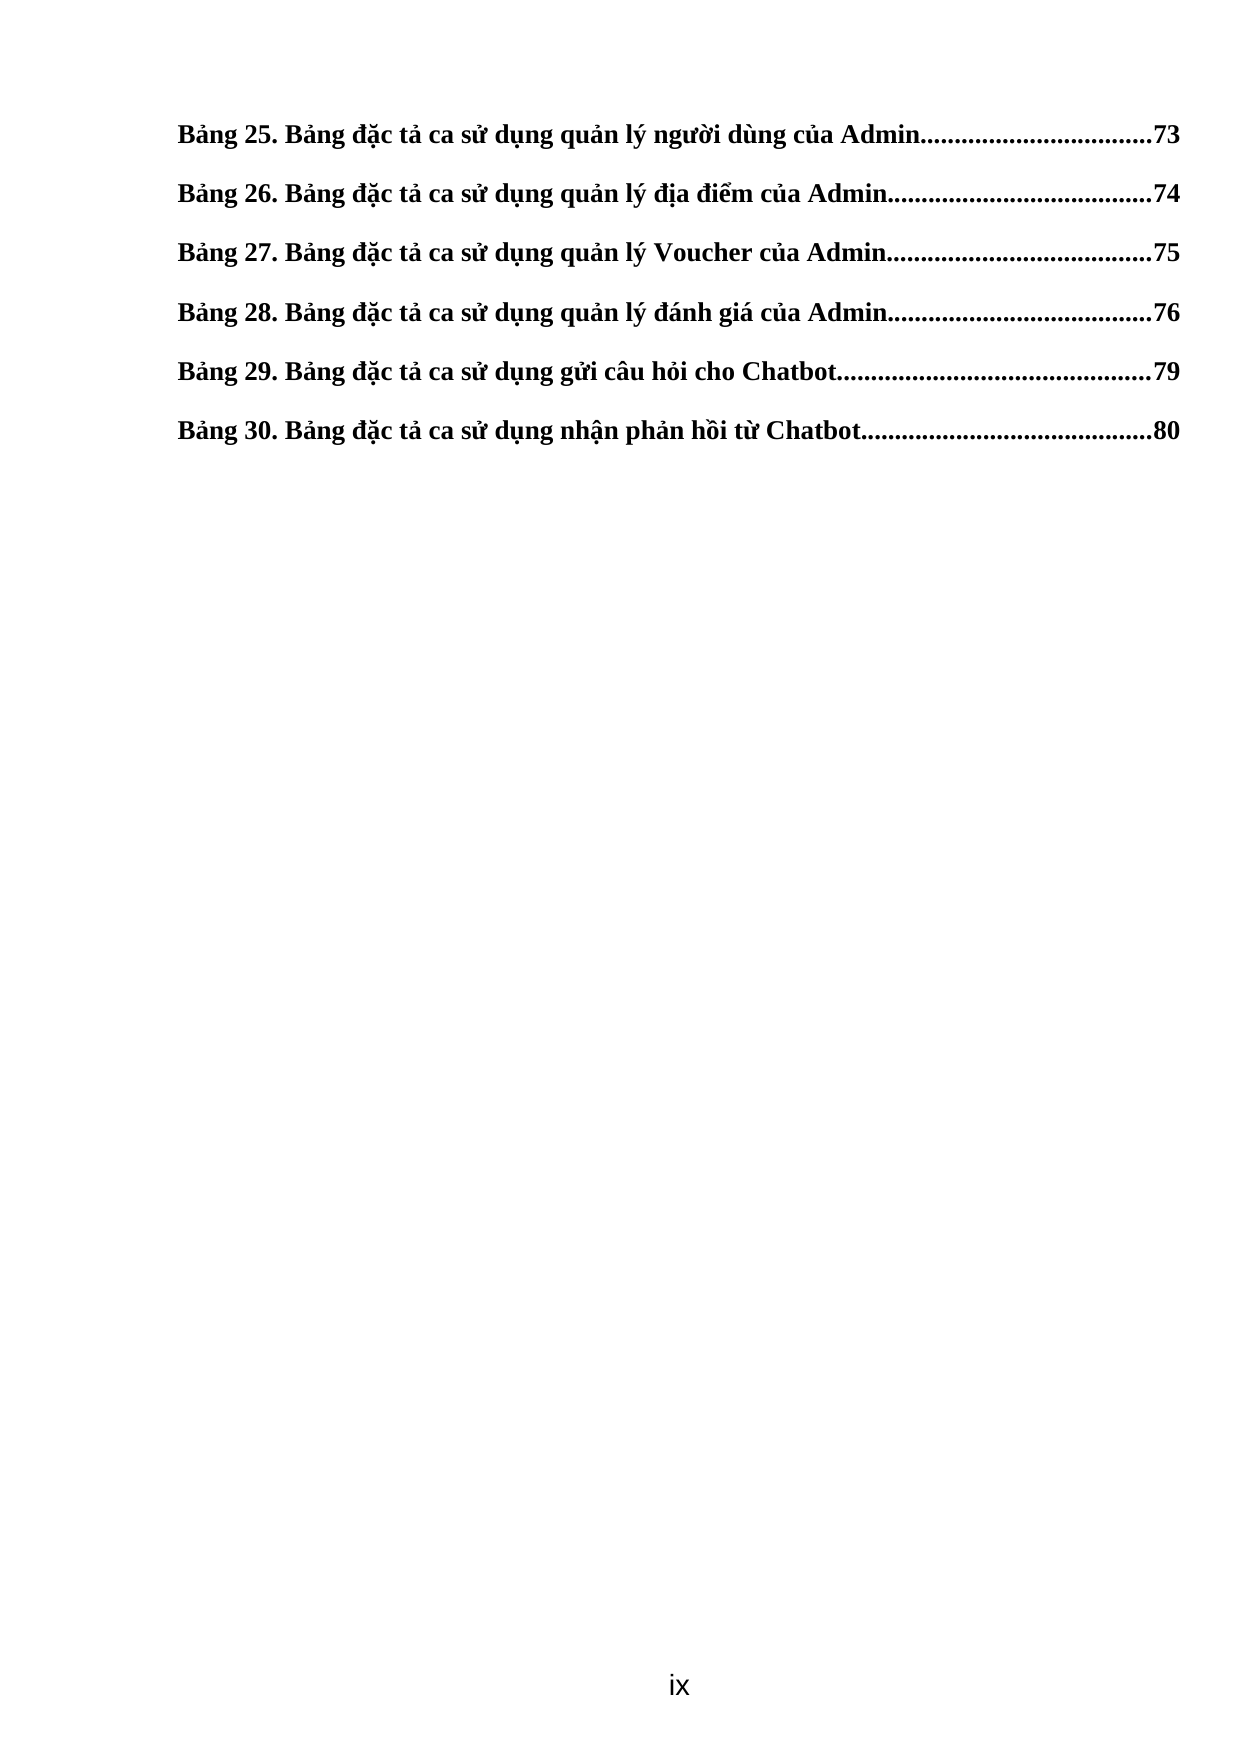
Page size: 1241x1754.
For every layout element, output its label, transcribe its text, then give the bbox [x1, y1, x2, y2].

text Bảng 26. Bảng đặc tả ca sử dụng quản lý địa điểm của Admin 74 [177, 177, 1181, 208]
text Bảng 29. Bảng đặc tả ca sử dụng gửi câu hỏi cho Chatbot 79 [177, 355, 1181, 386]
text Bảng 25. Bảng đặc tả ca sử dụng quản lý người dùng của Admin 73 [177, 118, 1181, 149]
text Bảng 30. Bảng đặc tả ca sử dụng nhận phản hồi từ Chatbot 80 [177, 414, 1181, 445]
text Bảng 27. Bảng đặc tả ca sử dụng quản lý Voucher của Admin 75 [177, 236, 1181, 268]
text Bảng 28. Bảng đặc tả ca sử dụng quản lý đánh giá của Admin 76 [177, 296, 1181, 327]
